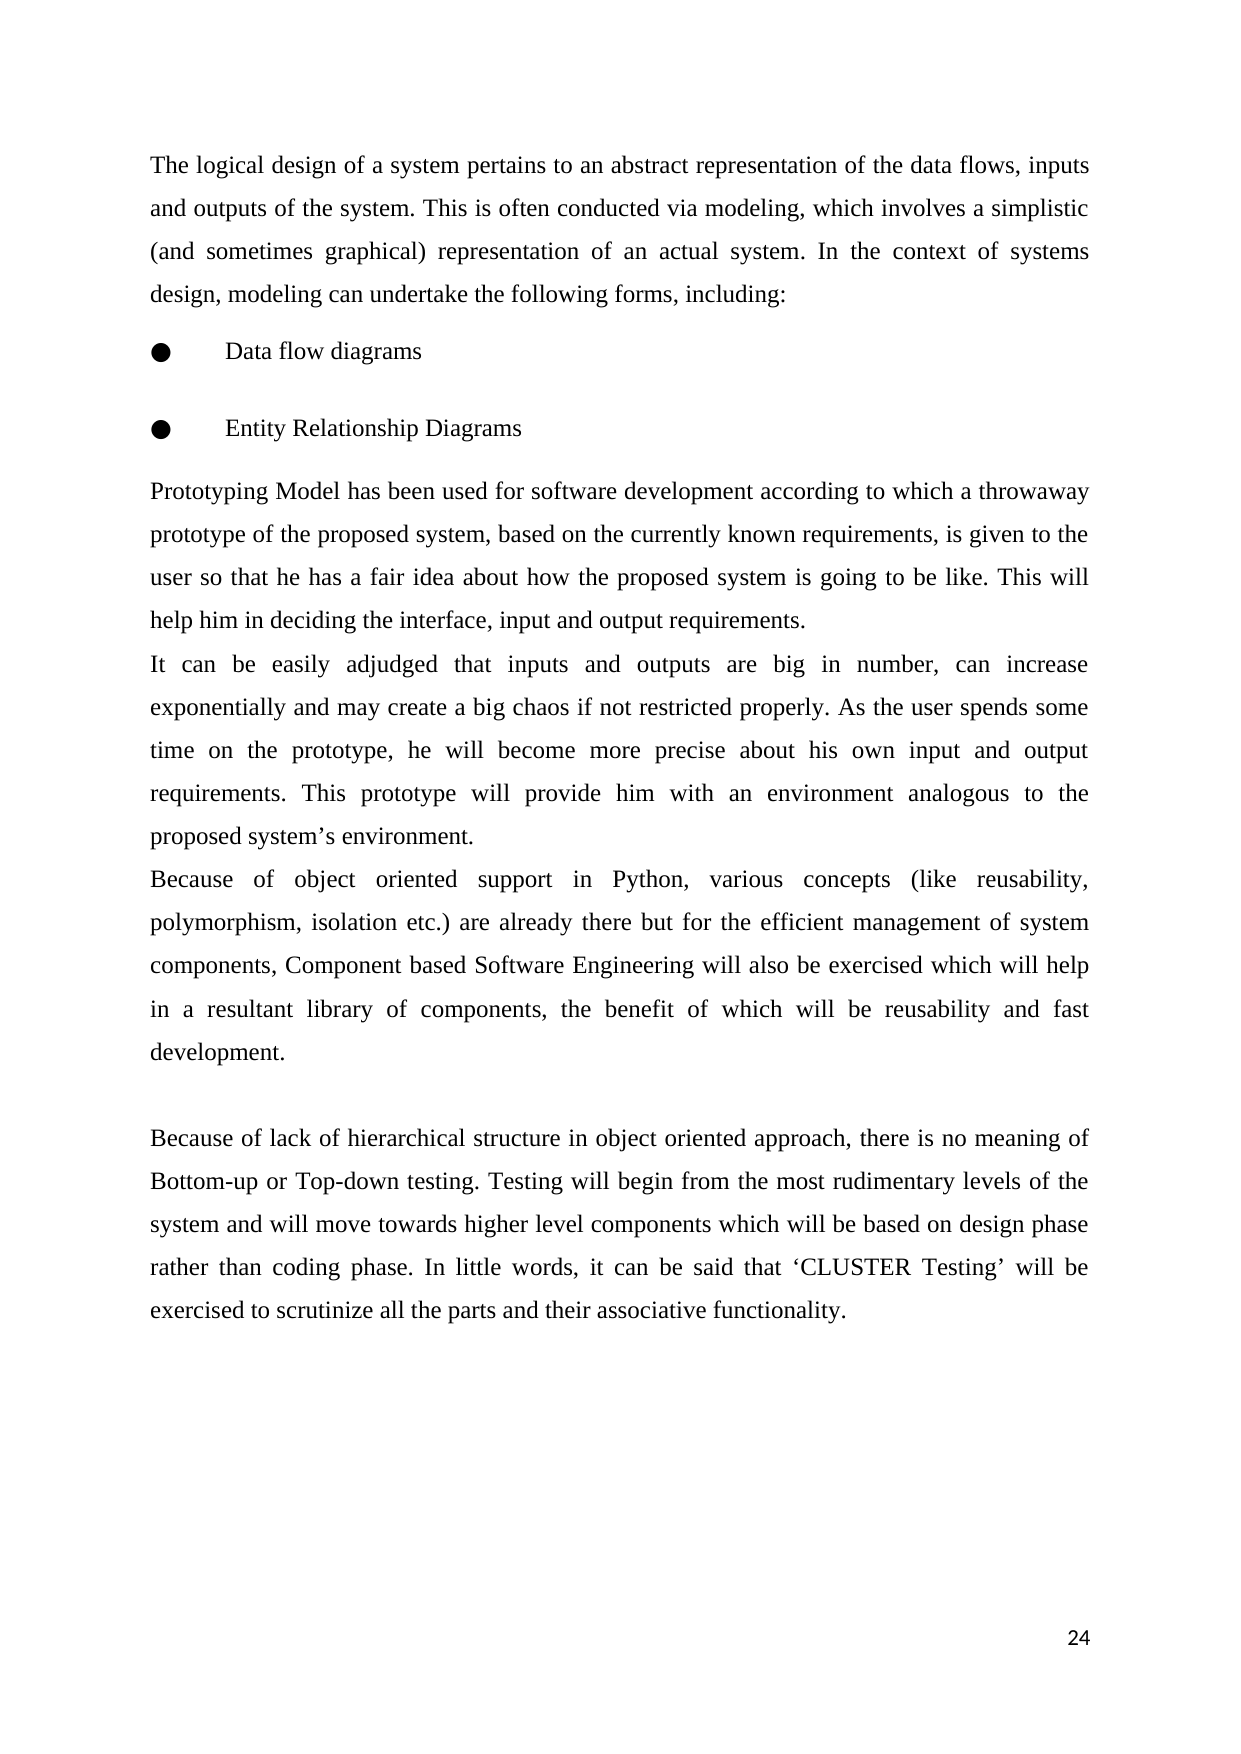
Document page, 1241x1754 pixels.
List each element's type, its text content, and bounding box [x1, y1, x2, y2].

list Entity Relationship Diagrams [150, 399, 1090, 451]
list Data flow diagrams [150, 322, 1090, 374]
text It can be easily adjudged that inputs and outputs are big in number, can increase exponentially and may create a big chaos if not restricted properly. As the user spends some time on the prototype, he will become more precise about his own input and output requirements. This prototype will provide him with an environment analogous to the proposed system’s environment. [150, 649, 1090, 850]
text Because of object oriented support in Python, various concepts (like reusability, polymorphism, isolation etc.) are already there but for the efficient management of system components, Component based Software Engineering will also be exercised which will help in a resultant library of components, the benefit of which will be reusability and fast development. [150, 864, 1090, 1066]
text Because of lack of hierarchical structure in object oriented approach, there is no meaning of Bottom-up or Top-down testing. Testing will begin from the most rudimentary levels of the system and will move towards higher level components which will be based on design phase rather than coding phase. In little words, it can be said that ‘CLUSTER Testing’ will be exercised to scrutinize all the parts and their associative functionality. [150, 1123, 1090, 1324]
text Prototyping Model has been used for software development according to which a throwaway prototype of the proposed system, based on the currently known requirements, is given to the user so that he has a fair idea about how the proposed system is going to be like. This will help him in deciding the interface, input and output requirements. [150, 476, 1090, 634]
text The logical design of a system pertains to an abstract representation of the data flows, inputs and outputs of the system. This is often conducted via modeling, which involves a simplistic (and sometimes graphical) representation of an actual system. In the context of systems design, modeling can undertake the following forms, including: [150, 150, 1090, 308]
